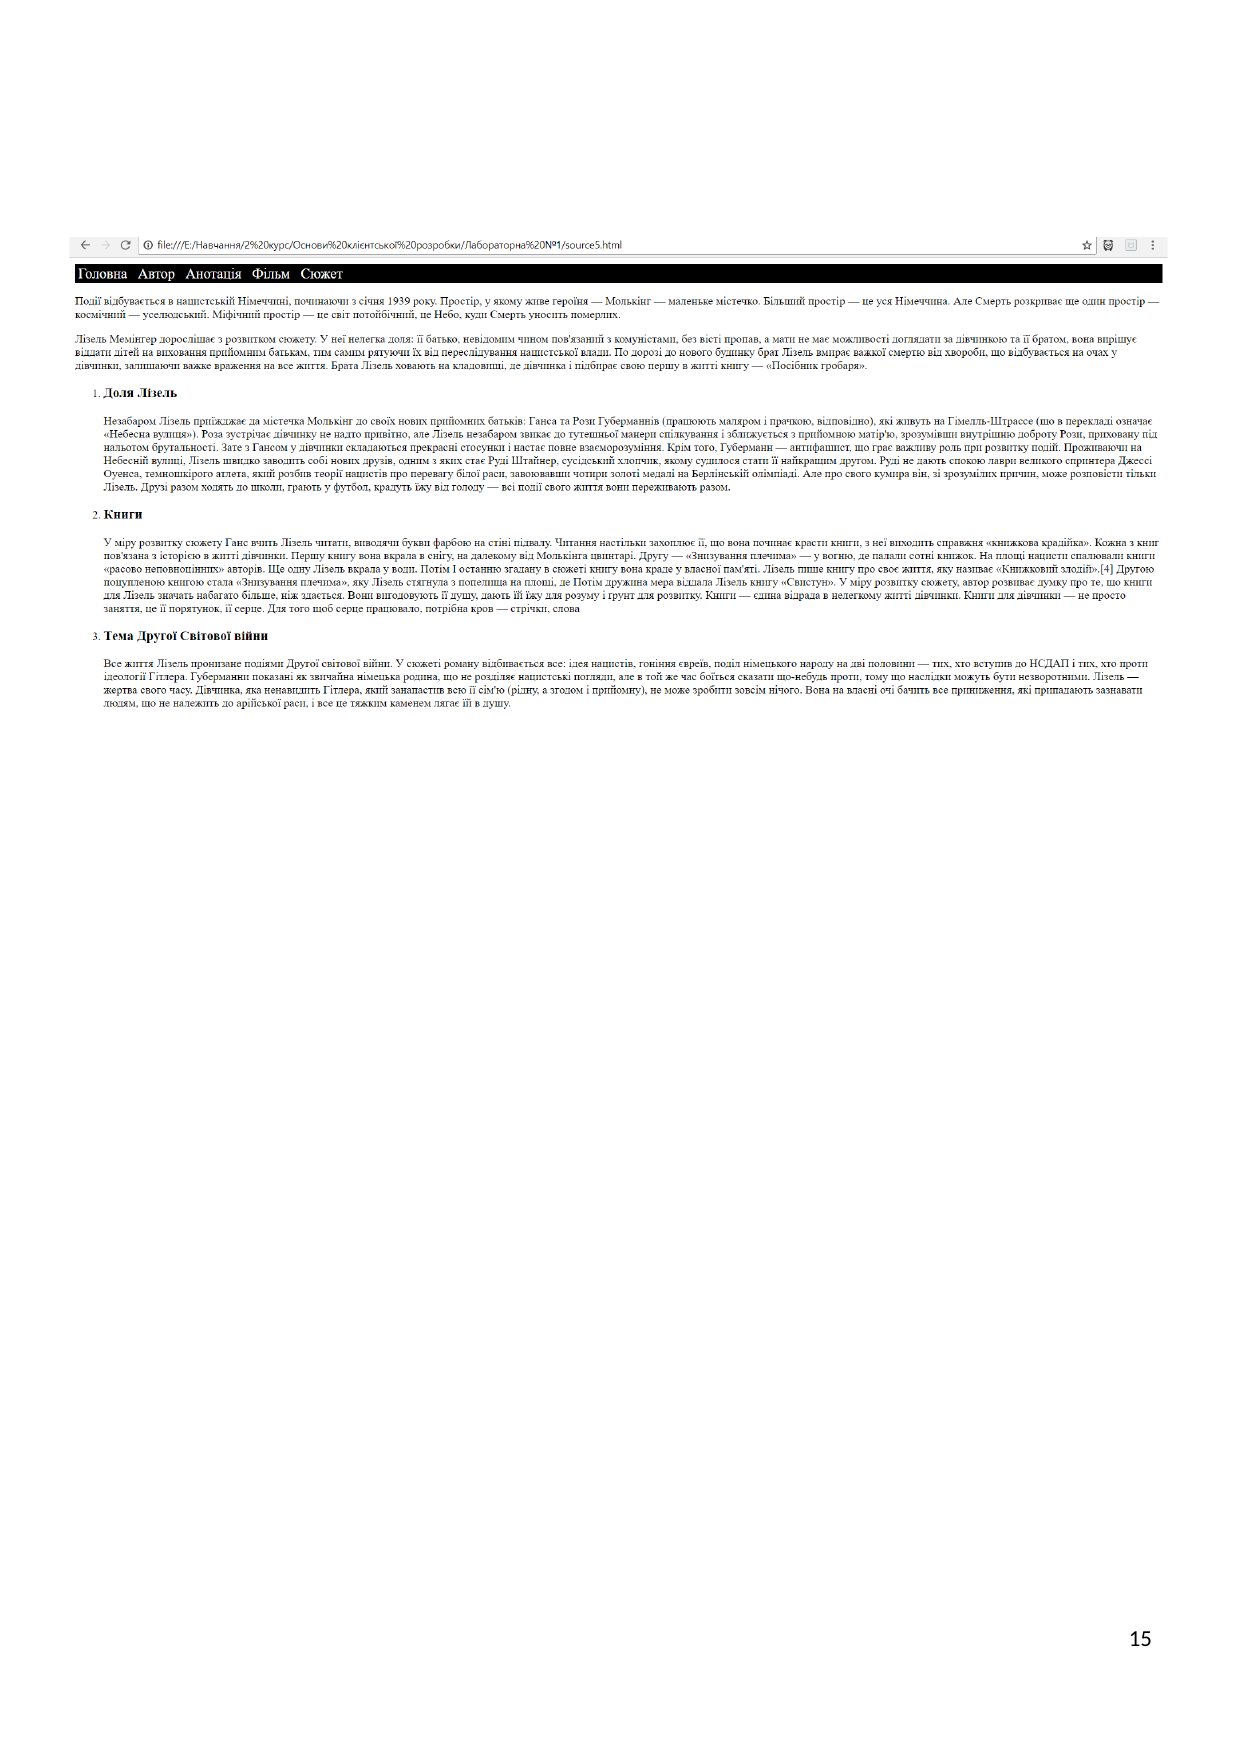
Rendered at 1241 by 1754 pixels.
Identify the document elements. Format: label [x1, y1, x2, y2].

picture [69, 237, 1168, 718]
